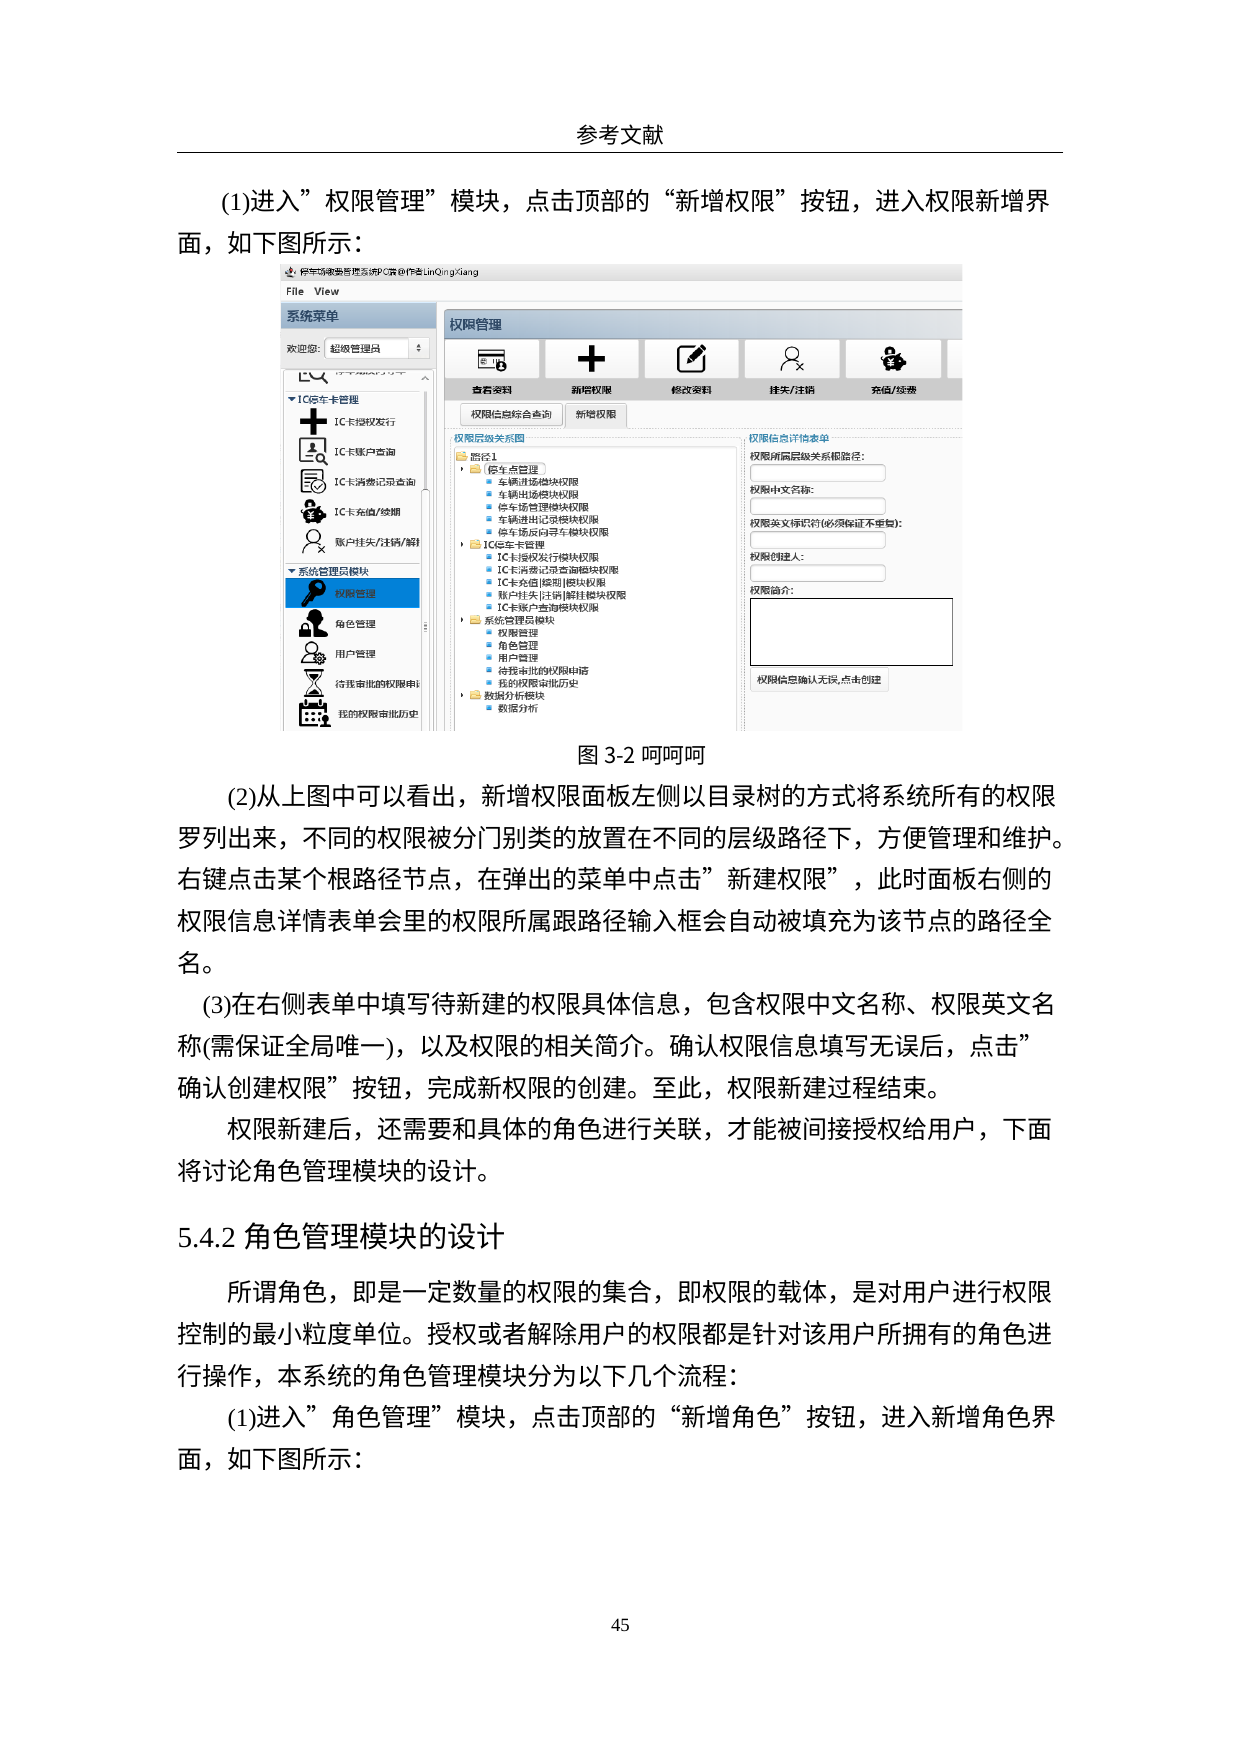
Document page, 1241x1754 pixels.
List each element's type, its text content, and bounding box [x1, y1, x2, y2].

text (1)进入”角色管理”模块，点击顶部的“新增角色”按钮，进入新增角色界面，如下图所示： [177, 1393, 1063, 1477]
text 所谓角色，即是一定数量的权限的集合，即权限的载体，是对用户进行权限控制的最小粒度单位。授权或者解除用户的权限都是针对该用户所拥有的角色进行操作，本系统的角色管理模块分为以下几个流程： [177, 1268, 1063, 1393]
text (3)在右侧表单中填写待新建的权限具体信息，包含权限中文名称、权限英文名称(需保证全局唯一)，以及权限的相关简介。确认权限信息填写无误后，点击”确认创建权限”按钮，完成新权限的创建。至此，权限新建过程结束。 [177, 980, 1063, 1105]
text (2)从上图中可以看出，新增权限面板左侧以目录树的方式将系统所有的权限罗列出来，不同的权限被分门别类的放置在不同的层级路径下，方便管理和维护。 [177, 772, 1063, 855]
text (1)进入”权限管理”模块，点击顶部的“新增权限”按钮，进入权限新增界面，如下图所示： [177, 177, 1063, 261]
picture [280, 264, 963, 731]
text 5.4.2 角色管理模块的设计 [177, 1214, 1063, 1256]
text 右键点击某个根路径节点，在弹出的菜单中点击”新建权限”，此时面板右侧的权限信息详情表单会里的权限所属跟路径输入框会自动被填充为该节点的路径全名。 [177, 855, 1063, 980]
text 权限新建后，还需要和具体的角色进行关联，才能被间接授权给用户，下面将讨论角色管理模块的设计。 [177, 1105, 1063, 1189]
